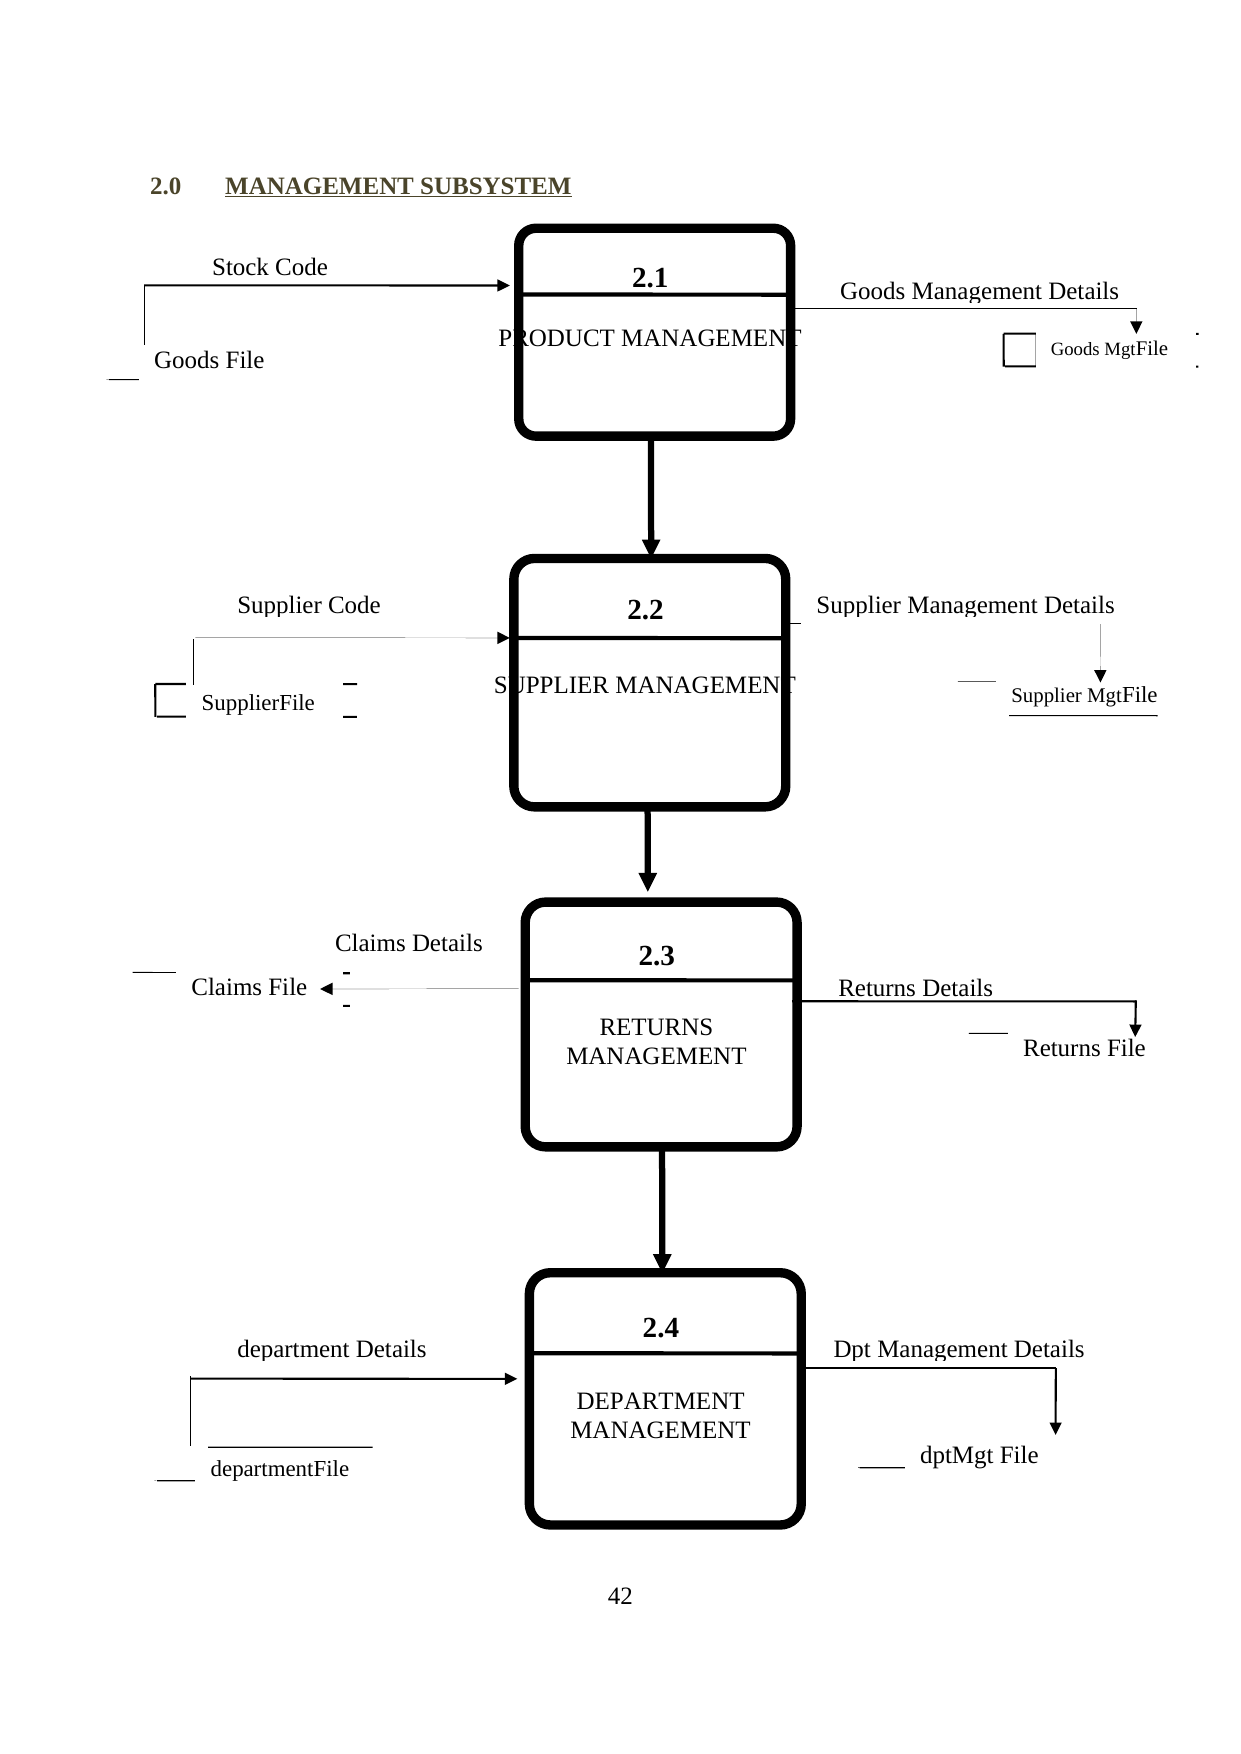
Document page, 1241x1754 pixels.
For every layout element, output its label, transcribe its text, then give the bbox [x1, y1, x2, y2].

subtitle 2.0 MANAGEMENT SUBSYSTEM [150, 171, 1090, 199]
